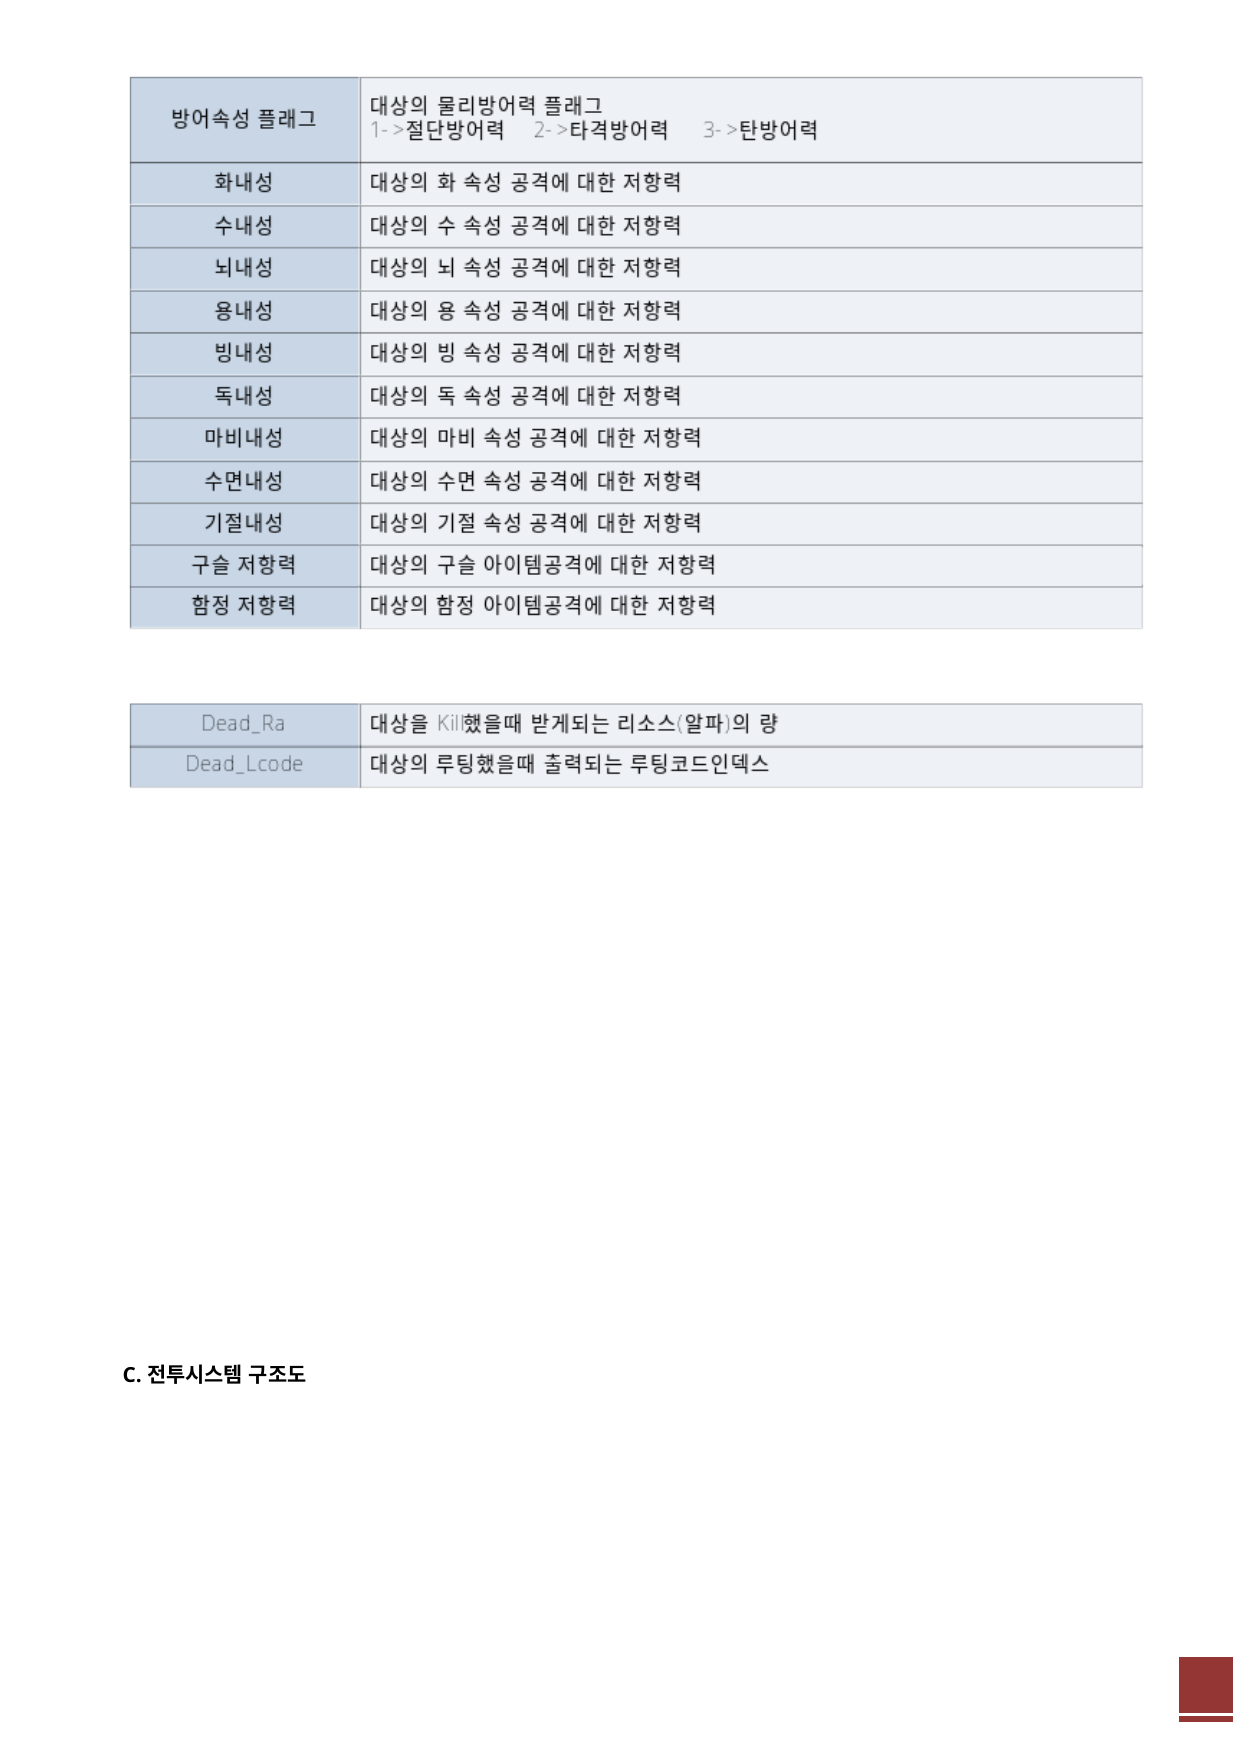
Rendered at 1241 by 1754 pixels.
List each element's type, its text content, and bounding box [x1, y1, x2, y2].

text C. 전투시스템 구조도 [75, 1358, 1165, 1389]
